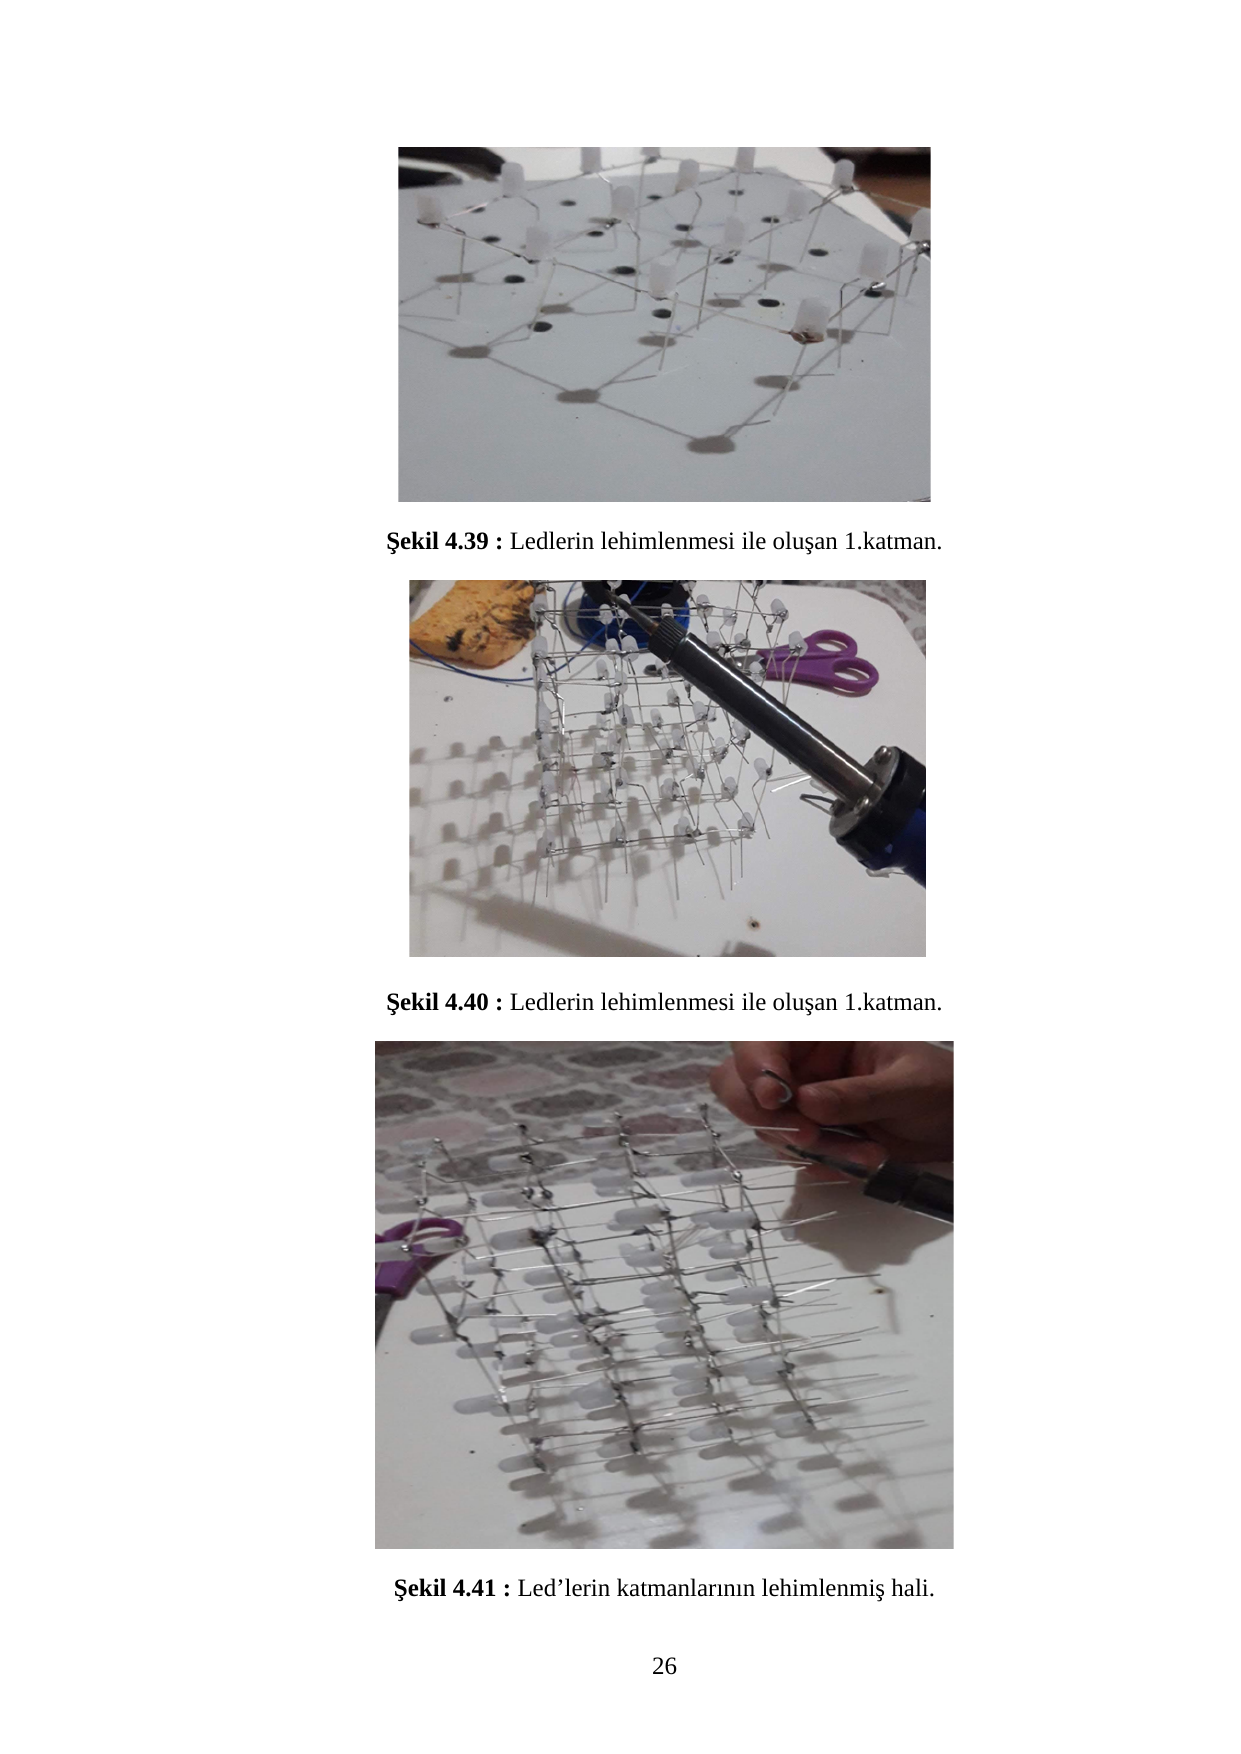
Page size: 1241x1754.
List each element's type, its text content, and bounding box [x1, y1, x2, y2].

picture [375, 1041, 954, 1549]
picture [398, 147, 931, 502]
picture [409, 580, 926, 957]
